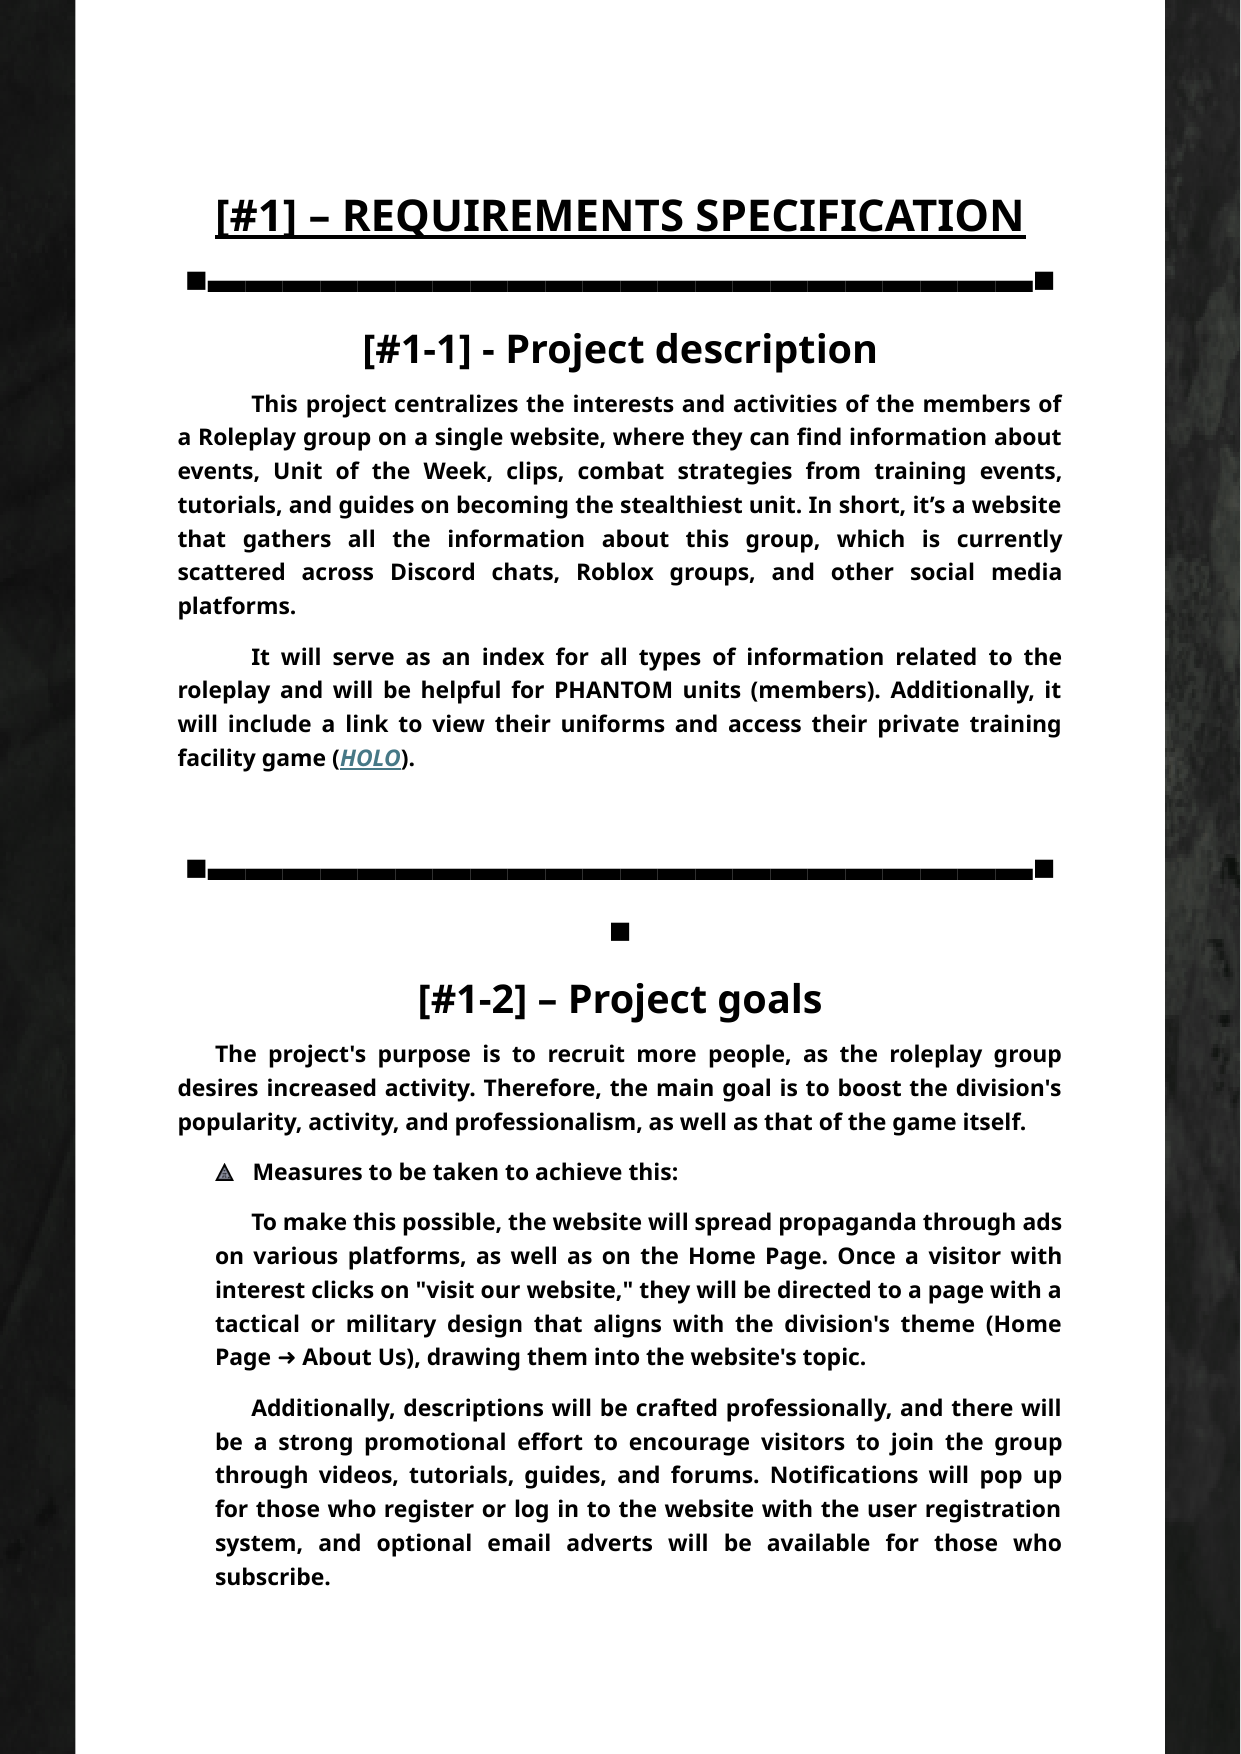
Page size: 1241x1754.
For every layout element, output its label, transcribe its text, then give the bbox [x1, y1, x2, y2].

text To make this possible, the website will spread propaganda through ads on various platforms, as well as on the Home Page. Once a visitor with interest clicks on "visit our website," they will be directed to a page with a tactical or military design that aligns with the division's theme (Home Page ➜ About Us), drawing them into the website's topic. [215, 1206, 1063, 1372]
text Additionally, descriptions will be crafted professionally, and there will be a strong promotional effort to encourage visitors to join the group through videos, tutorials, guides, and forums. Notifications will pop up for those who register or log in to the website with the user registration system, and optional email adverts will be available for those who subscribe. [215, 1392, 1063, 1592]
text ■ [177, 908, 1063, 951]
subtitle [#1] – REQUIREMENTS SPECIFICATION [177, 185, 1063, 245]
picture [1165, 0, 1241, 1754]
picture [215, 1163, 234, 1181]
text This project centralizes the interests and activities of the members of a Roleplay group on a single website, where they can find information about events, Unit of the Week, clips, combat strategies from training events, tutorials, and guides on becoming the stealthiest unit. In short, it’s a website that gathers all the information about this group, which is currently scattered across Discord chats, Roblox groups, and other social media platforms. [177, 387, 1063, 621]
text It will serve as an index for all types of information related to the roleplay and will be helpful for PHANTOM units (members). Additionally, it will include a link to view their uniforms and access their private training facility game (HOLO). [177, 640, 1063, 773]
picture [0, 0, 76, 1754]
text ■▬▬▬▬▬▬▬▬▬▬▬▬▬▬▬▬▬▬▬▬▬▬■ [177, 845, 1063, 888]
text The project's purpose is to recruit more people, as the roleplay group desires increased activity. Therefore, the main goal is to boost the division's popularity, activity, and professionalism, as well as that of the game itself. [177, 1038, 1063, 1137]
subtitle [#1-1] - Project description [177, 321, 1063, 375]
list Measures to be taken to achieve this: [215, 1156, 1063, 1187]
text ■▬▬▬▬▬▬▬▬▬▬▬▬▬▬▬▬▬▬▬▬▬▬■ [177, 258, 1063, 301]
subtitle [#1-2] – Project goals [177, 971, 1063, 1025]
